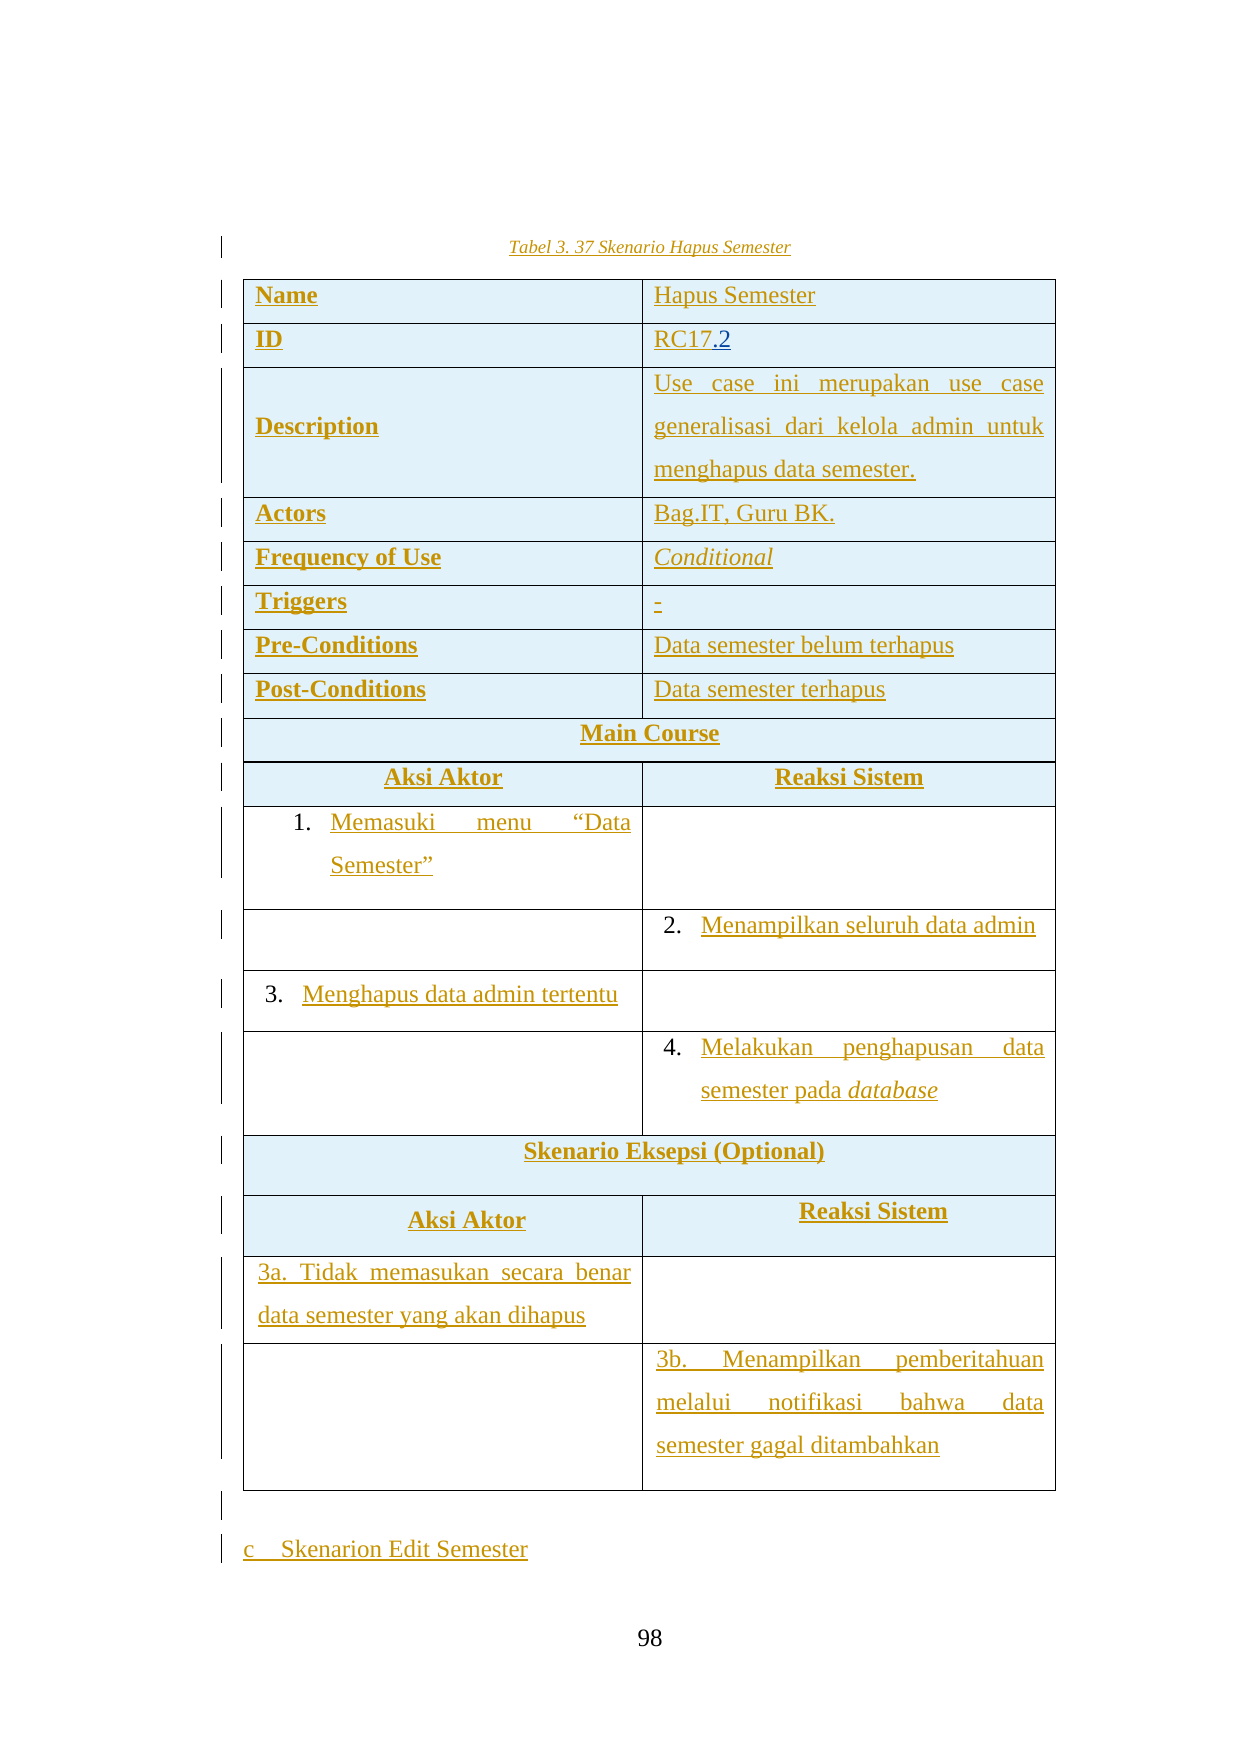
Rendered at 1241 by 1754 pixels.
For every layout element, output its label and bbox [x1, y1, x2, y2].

table_cell [643, 910, 1055, 970]
table_cell [643, 807, 1055, 909]
table_cell [643, 1344, 1055, 1490]
table_cell [643, 1032, 1055, 1135]
table_cell [244, 1344, 642, 1490]
table_cell [244, 807, 642, 909]
table_cell [643, 1257, 1055, 1343]
table_cell [244, 1032, 642, 1135]
table_cell [244, 971, 642, 1031]
table_cell [244, 910, 642, 970]
table_cell [643, 971, 1055, 1031]
table_cell [244, 1257, 642, 1343]
